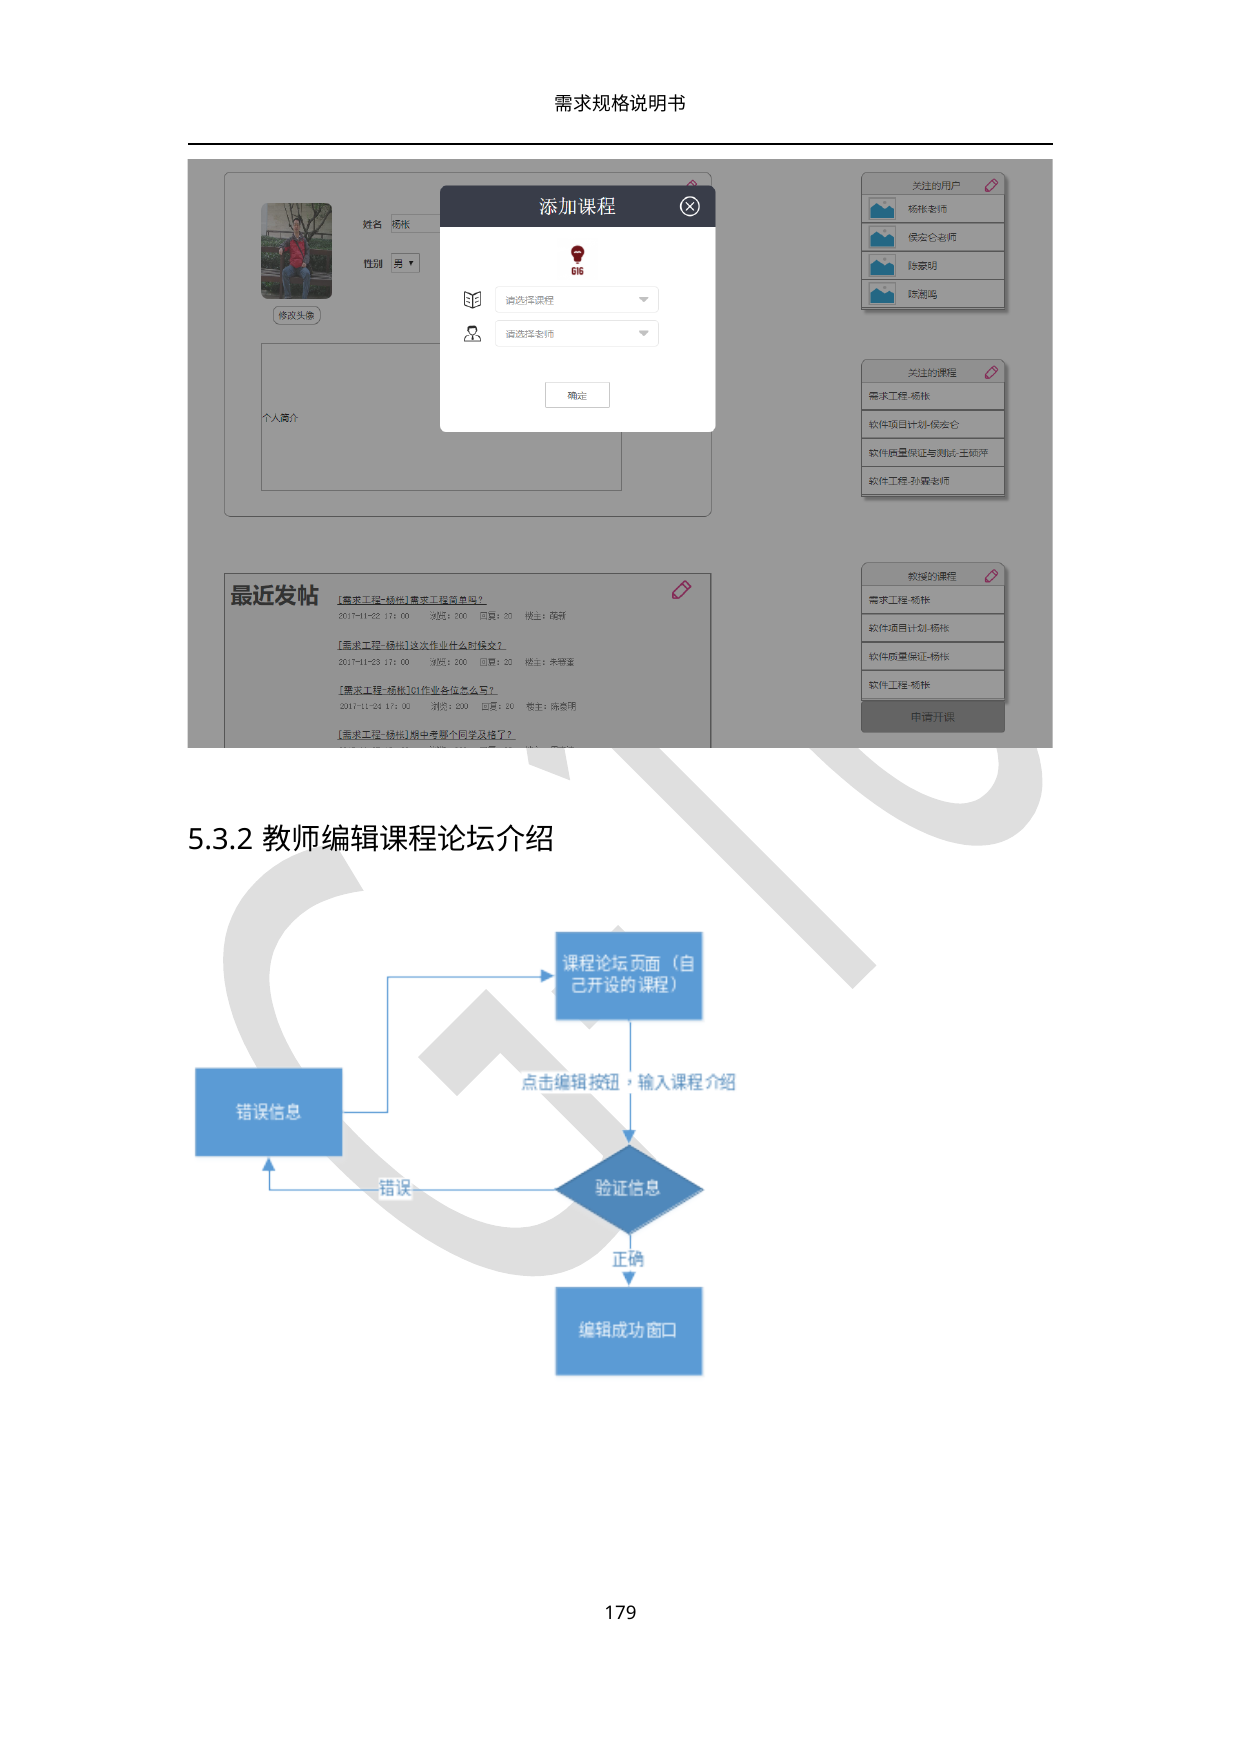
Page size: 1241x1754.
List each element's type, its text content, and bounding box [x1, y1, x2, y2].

subtitle 教师编辑课程论坛介绍 [187, 804, 1053, 869]
picture [187, 159, 1053, 748]
